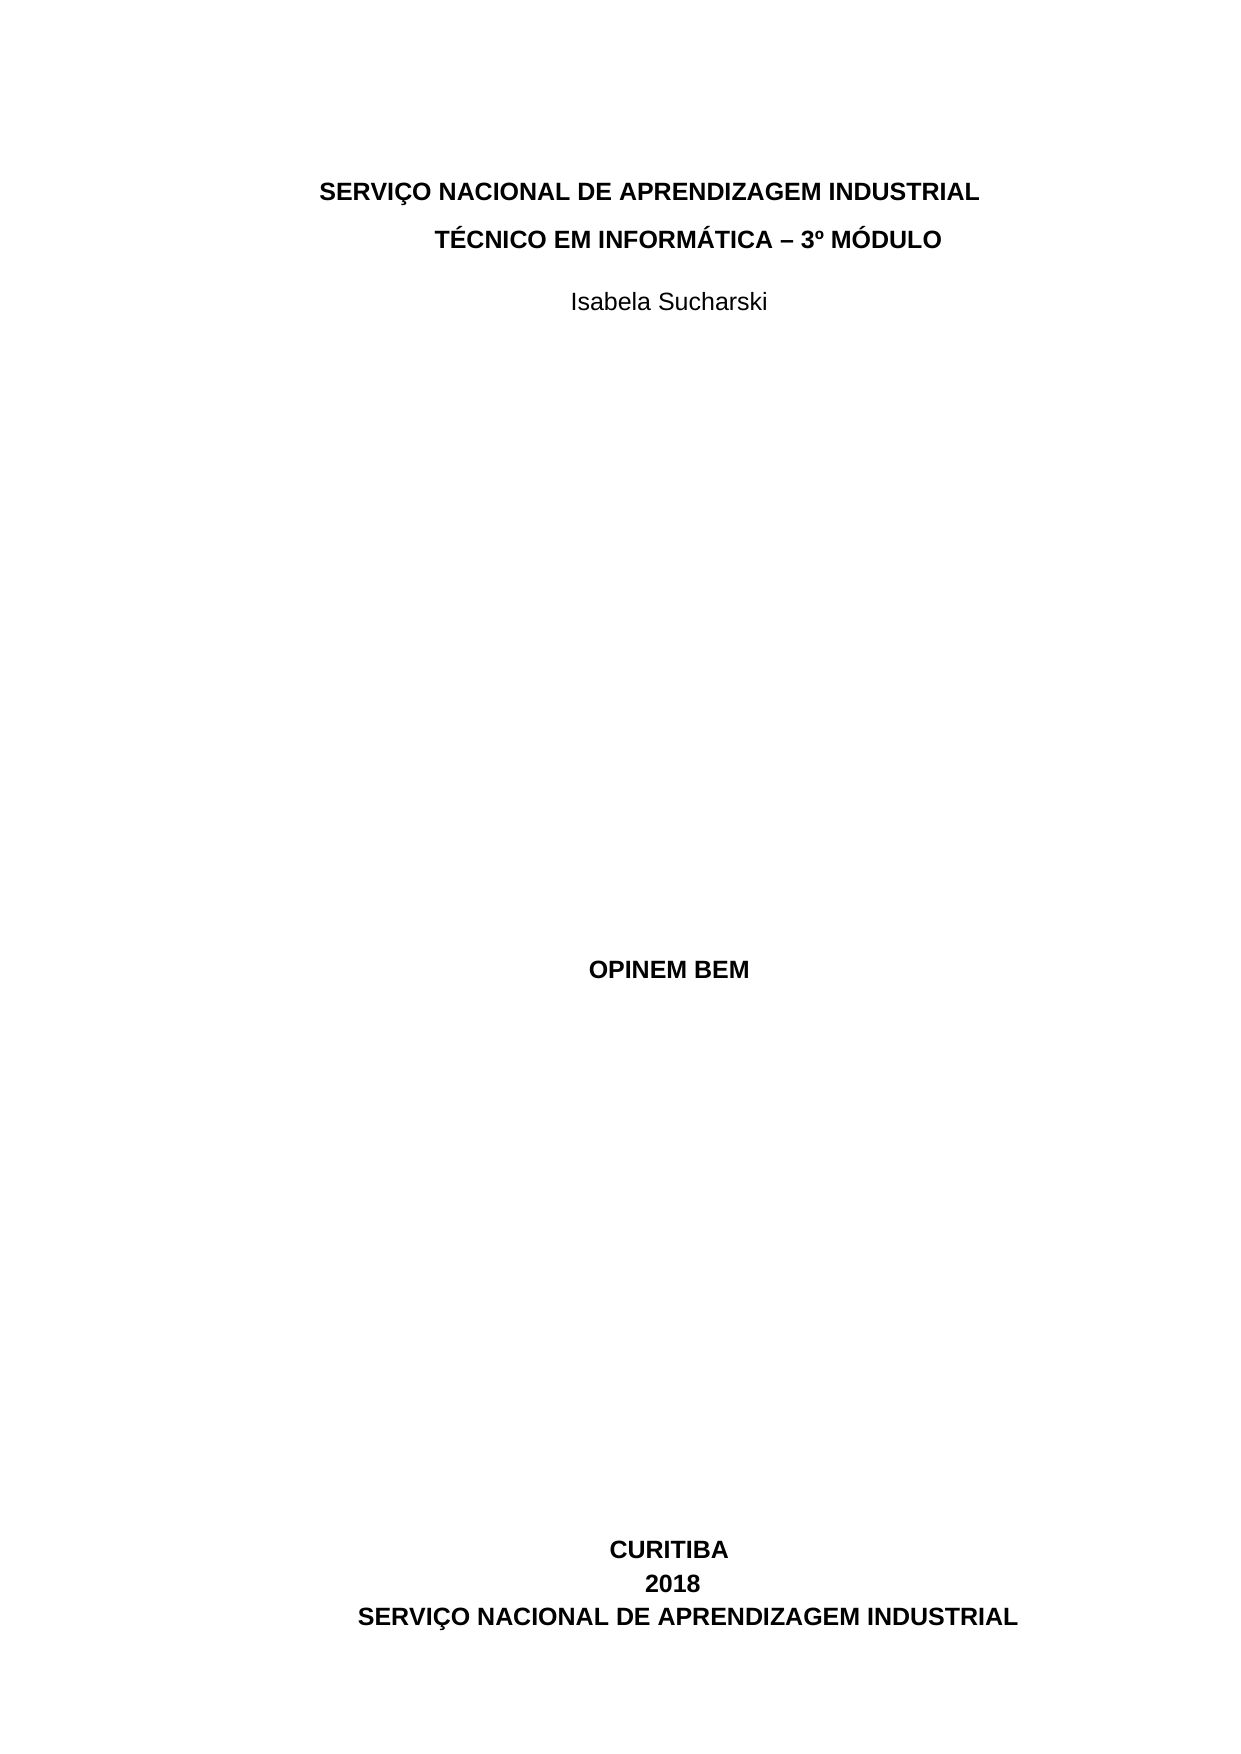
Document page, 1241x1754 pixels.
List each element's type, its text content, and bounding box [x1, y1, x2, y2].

text 2018 [216, 1569, 1122, 1598]
text SERVIÇO NACIONAL DE APRENDIZAGEM INDUSTRIAL [177, 177, 1122, 206]
text SERVIÇO NACIONAL DE APRENDIZAGEM INDUSTRIAL [254, 1602, 1122, 1631]
text Isabela Sucharski [216, 287, 1122, 316]
text CURITIBA [216, 1536, 1122, 1564]
text OPINEM BEM [216, 955, 1122, 983]
text TÉCNICO EM INFORMÁTICA – 3º MÓDULO [254, 225, 1122, 254]
